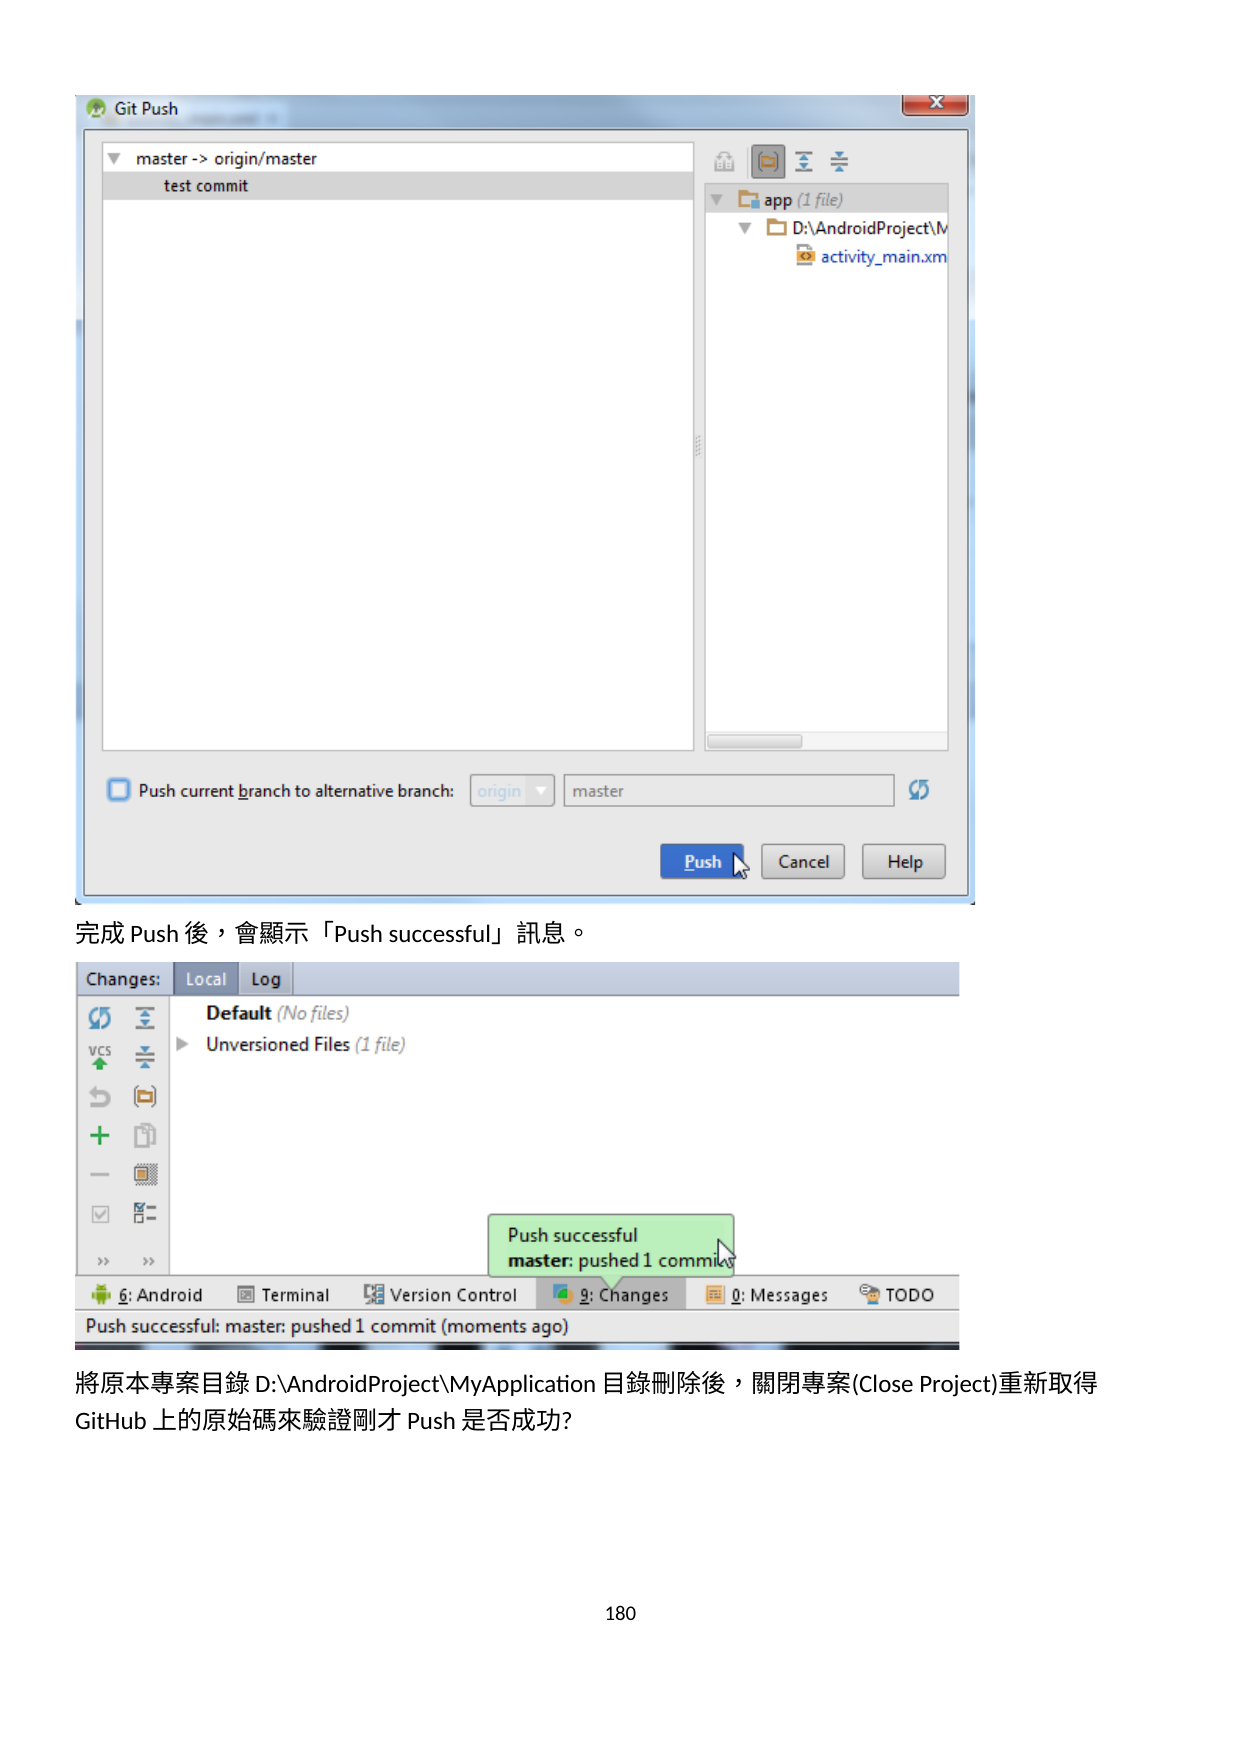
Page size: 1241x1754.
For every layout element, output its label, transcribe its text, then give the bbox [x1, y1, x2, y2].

text 完成Push後，會顯示「Push successful」訊息。 [75, 912, 1165, 950]
text 將原本專案目錄D:\AndroidProject\MyApplication目錄刪除後，關閉專案(Close Project)重新取得GitHub上的原始碼來驗證剛才Push是否成功? [75, 1362, 1165, 1437]
picture [75, 962, 960, 1350]
picture [75, 95, 976, 905]
